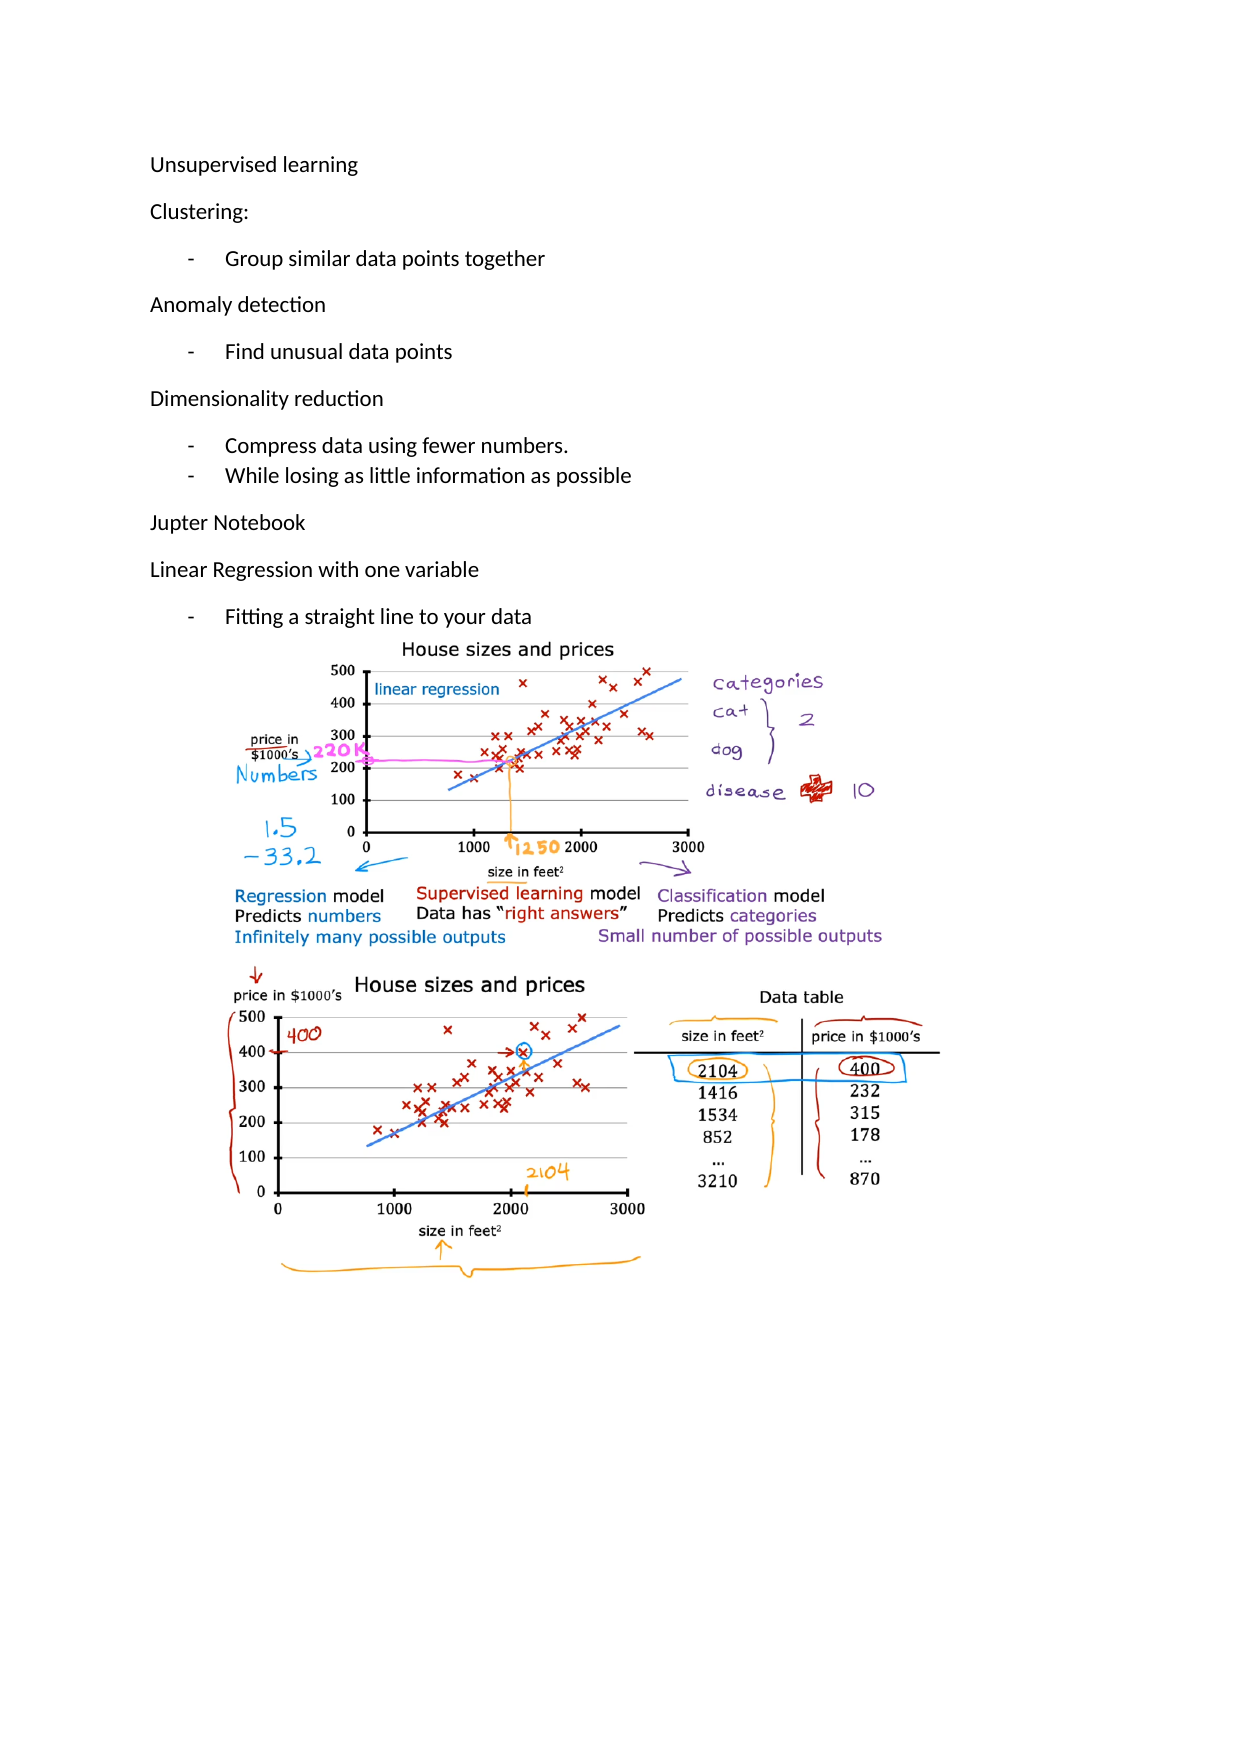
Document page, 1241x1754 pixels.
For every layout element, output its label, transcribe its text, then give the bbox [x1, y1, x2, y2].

picture [225, 632, 885, 956]
text Unsupervised learning [150, 150, 1090, 178]
list Find unusual data points [187, 337, 1090, 366]
text Jupter Notebook [150, 508, 1090, 536]
list Group similar data points together [187, 244, 1090, 272]
text Clustering: [150, 197, 1090, 225]
text Anomaly detection [150, 291, 1090, 319]
picture [225, 957, 946, 1283]
list Compress data using fewer numbers. [187, 431, 1090, 459]
text Linear Regression with one variable [150, 555, 1090, 583]
list While losing as little information as possible [187, 461, 1090, 489]
text Dimensionality reduction [150, 384, 1090, 412]
list Fitting a straight line to your data [187, 602, 1090, 630]
